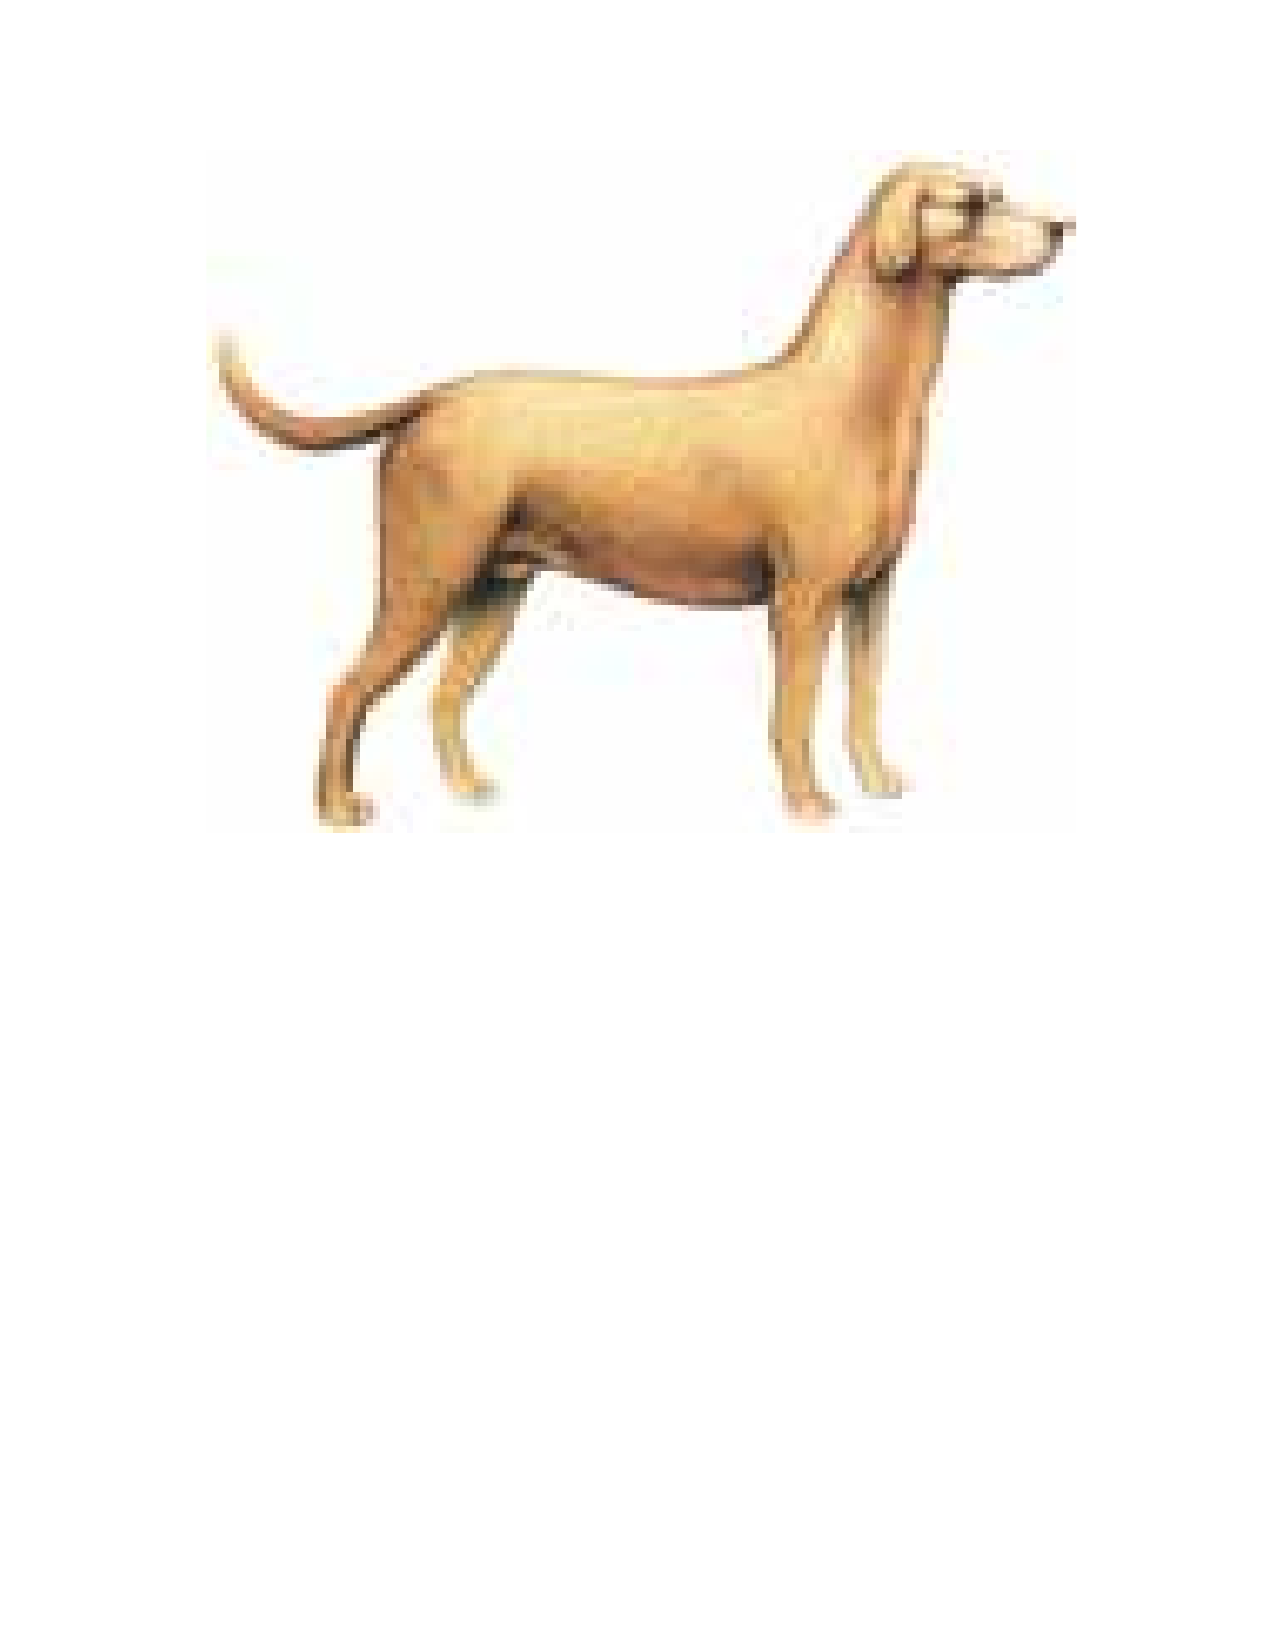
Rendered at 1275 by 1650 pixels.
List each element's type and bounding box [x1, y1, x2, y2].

picture [206, 150, 1077, 833]
